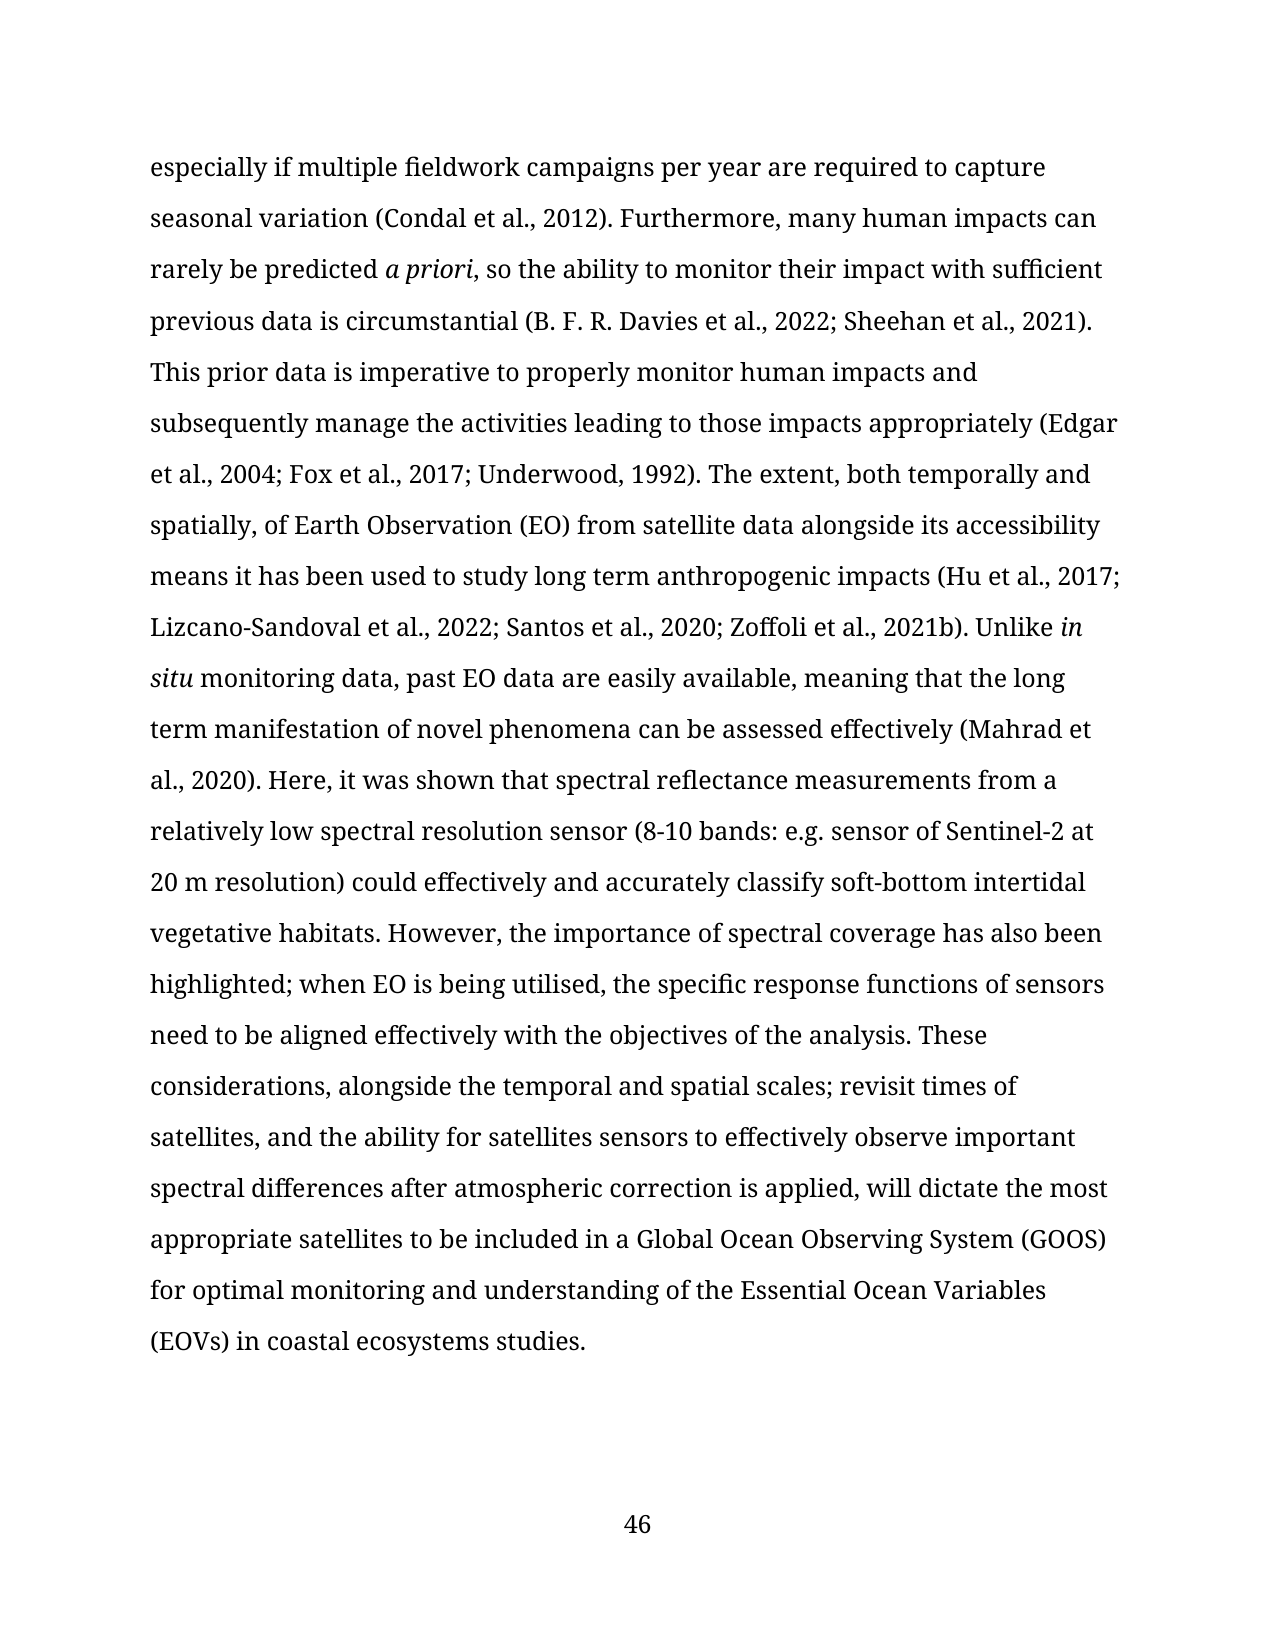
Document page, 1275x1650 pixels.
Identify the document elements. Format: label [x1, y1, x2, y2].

text [150, 150, 1125, 1358]
